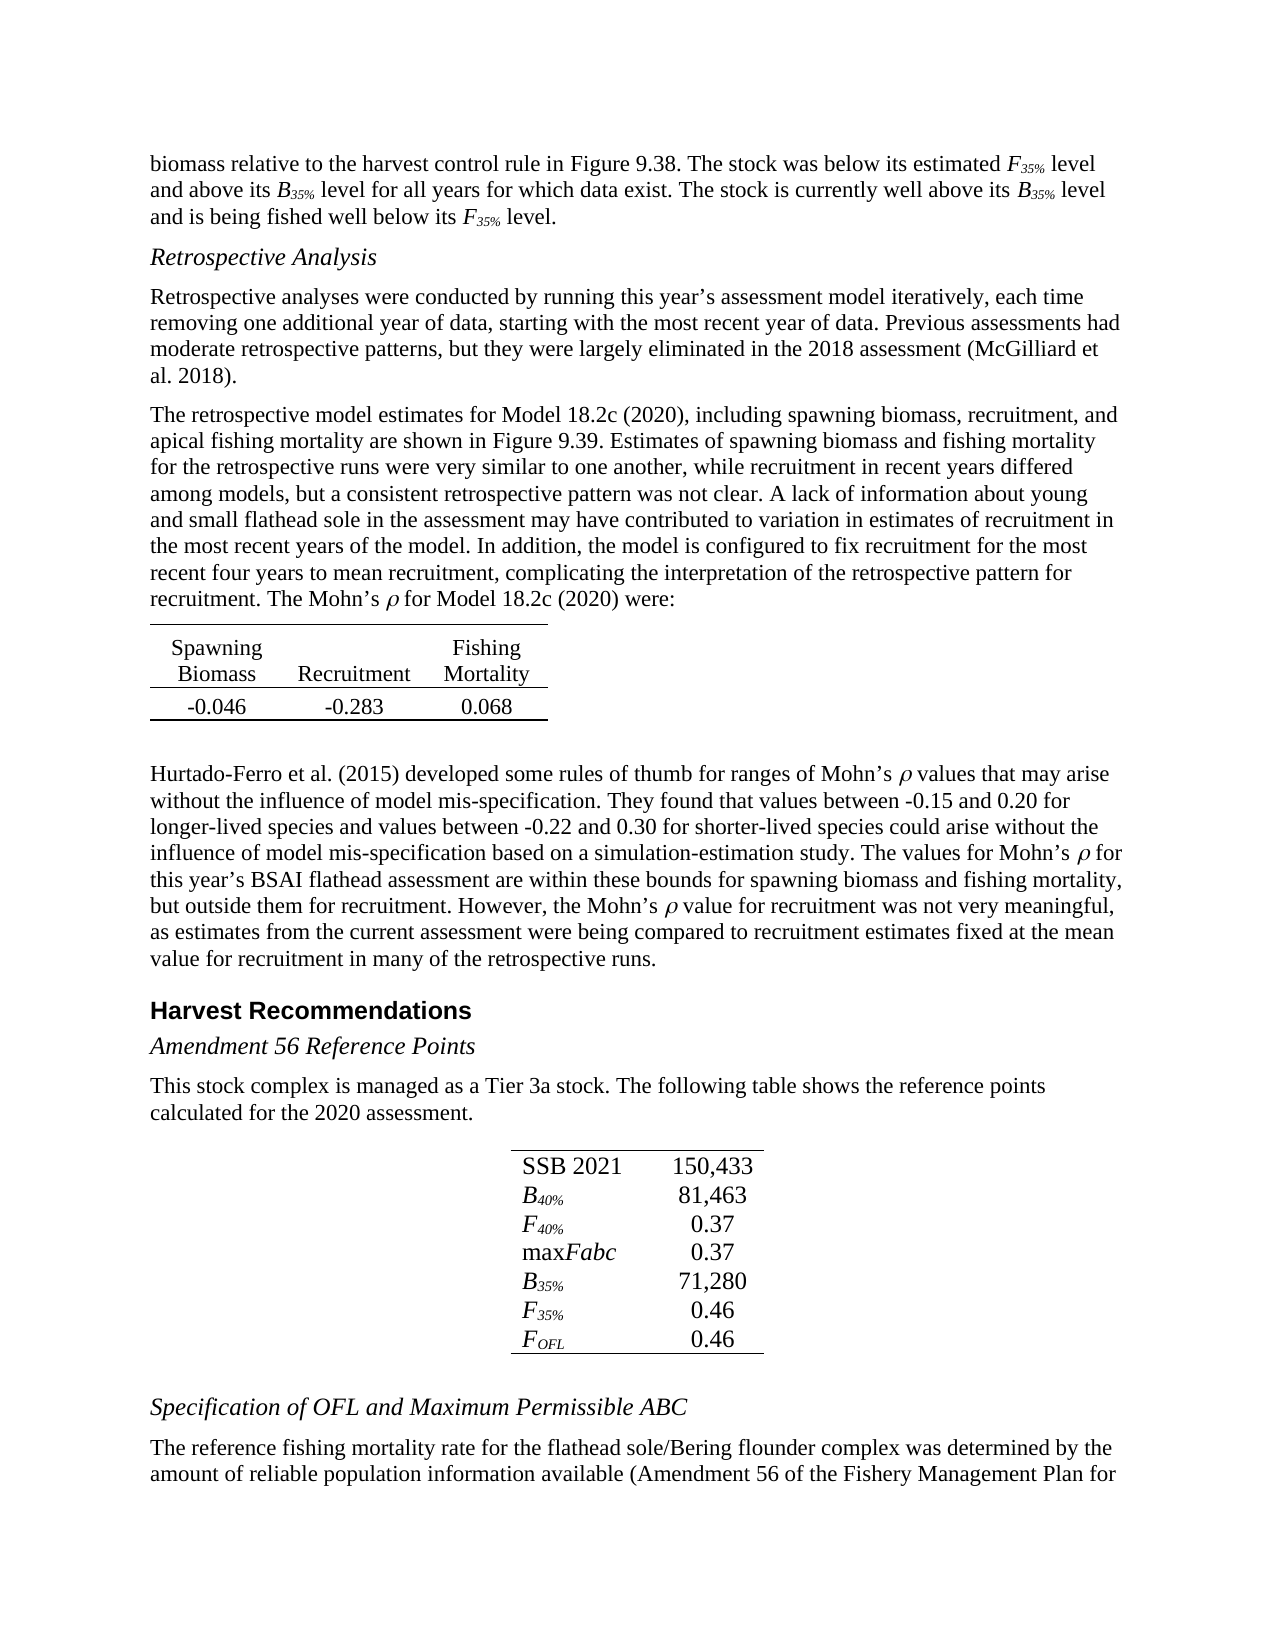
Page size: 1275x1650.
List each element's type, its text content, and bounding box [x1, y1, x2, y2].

table_cell B40% [511, 1180, 661, 1209]
table_cell 0.37 [661, 1209, 764, 1237]
table_cell F40% [511, 1209, 661, 1237]
subtitle Specification of OFL and Maximum Permissible ABC [150, 1392, 1125, 1421]
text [150, 1433, 1125, 1486]
subtitle Harvest Recommendations [150, 996, 1125, 1025]
table_cell -0.283 [283, 688, 425, 719]
table_cell -0.046 [150, 688, 283, 719]
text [150, 150, 1125, 229]
table_header SSB 2021 [511, 1151, 661, 1180]
subtitle Amendment 56 Reference Points [150, 1031, 1125, 1060]
table_header Recruitment [283, 625, 425, 687]
subtitle Retrospective Analysis [150, 242, 1125, 270]
text Retrospective analyses were conducted by running this year’s assessment model iteratively, each time removing one additional year of data, starting with the most recent year of data. Previous assessments had moderate retrospective patterns, but they were largely eliminated in the 2018 assessment (McGilliard et al. 2018). [150, 283, 1125, 388]
table_cell 0.46 [661, 1324, 764, 1352]
table_cell 81,463 [661, 1180, 764, 1209]
text The retrospective model estimates for Model 18.2c (2020), including spawning biomass, recruitment, and apical fishing mortality are shown in Figure 9.39. Estimates of spawning biomass and fishing mortality for the retrospective runs were very similar to one another, while recruitment in recent years differed among models, but a consistent retrospective pattern was not clear. A lack of information about young and small flathead sole in the assessment may have contributed to variation in estimates of recruitment in the most recent years of the model. In addition, the model is configured to fix recruitment for the most recent four years to mean recruitment, complicating the interpretation of the retrospective pattern for recruitment. The Mohn’s  for Model 18.2c (2020) were: [150, 401, 1125, 612]
table_cell 0.068 [425, 688, 548, 719]
text This stock complex is managed as a Tier 3a stock. The following table shows the reference points calculated for the 2020 assessment. [150, 1072, 1125, 1125]
table_cell 0.46 [661, 1295, 764, 1324]
text Hurtado-Ferro et al. (2015) developed some rules of thumb for ranges of Mohn’s  values that may arise without the influence of model mis-specification. They found that values between -0.15 and 0.20 for longer-lived species and values between -0.22 and 0.30 for shorter-lived species could arise without the influence of model mis-specification based on a simulation-estimation study. The values for Mohn’s  for this year’s BSAI flathead assessment are within these bounds for spawning biomass and fishing mortality, but outside them for recruitment. However, the Mohn’s  value for recruitment was not very meaningful, as estimates from the current assessment were being compared to recruitment estimates fixed at the mean value for recruitment in many of the retrospective runs. [150, 760, 1125, 971]
table_cell 71,280 [661, 1266, 764, 1295]
table_cell B35% [511, 1266, 661, 1295]
table_cell maxFabc [511, 1238, 661, 1266]
table_cell FOFL [511, 1324, 661, 1352]
table_header 150,433 [661, 1151, 764, 1180]
table_cell F35% [511, 1295, 661, 1324]
table_cell 0.37 [661, 1238, 764, 1266]
table_header Fishing Mortality [425, 625, 548, 687]
table_header Spawning Biomass [150, 625, 283, 687]
